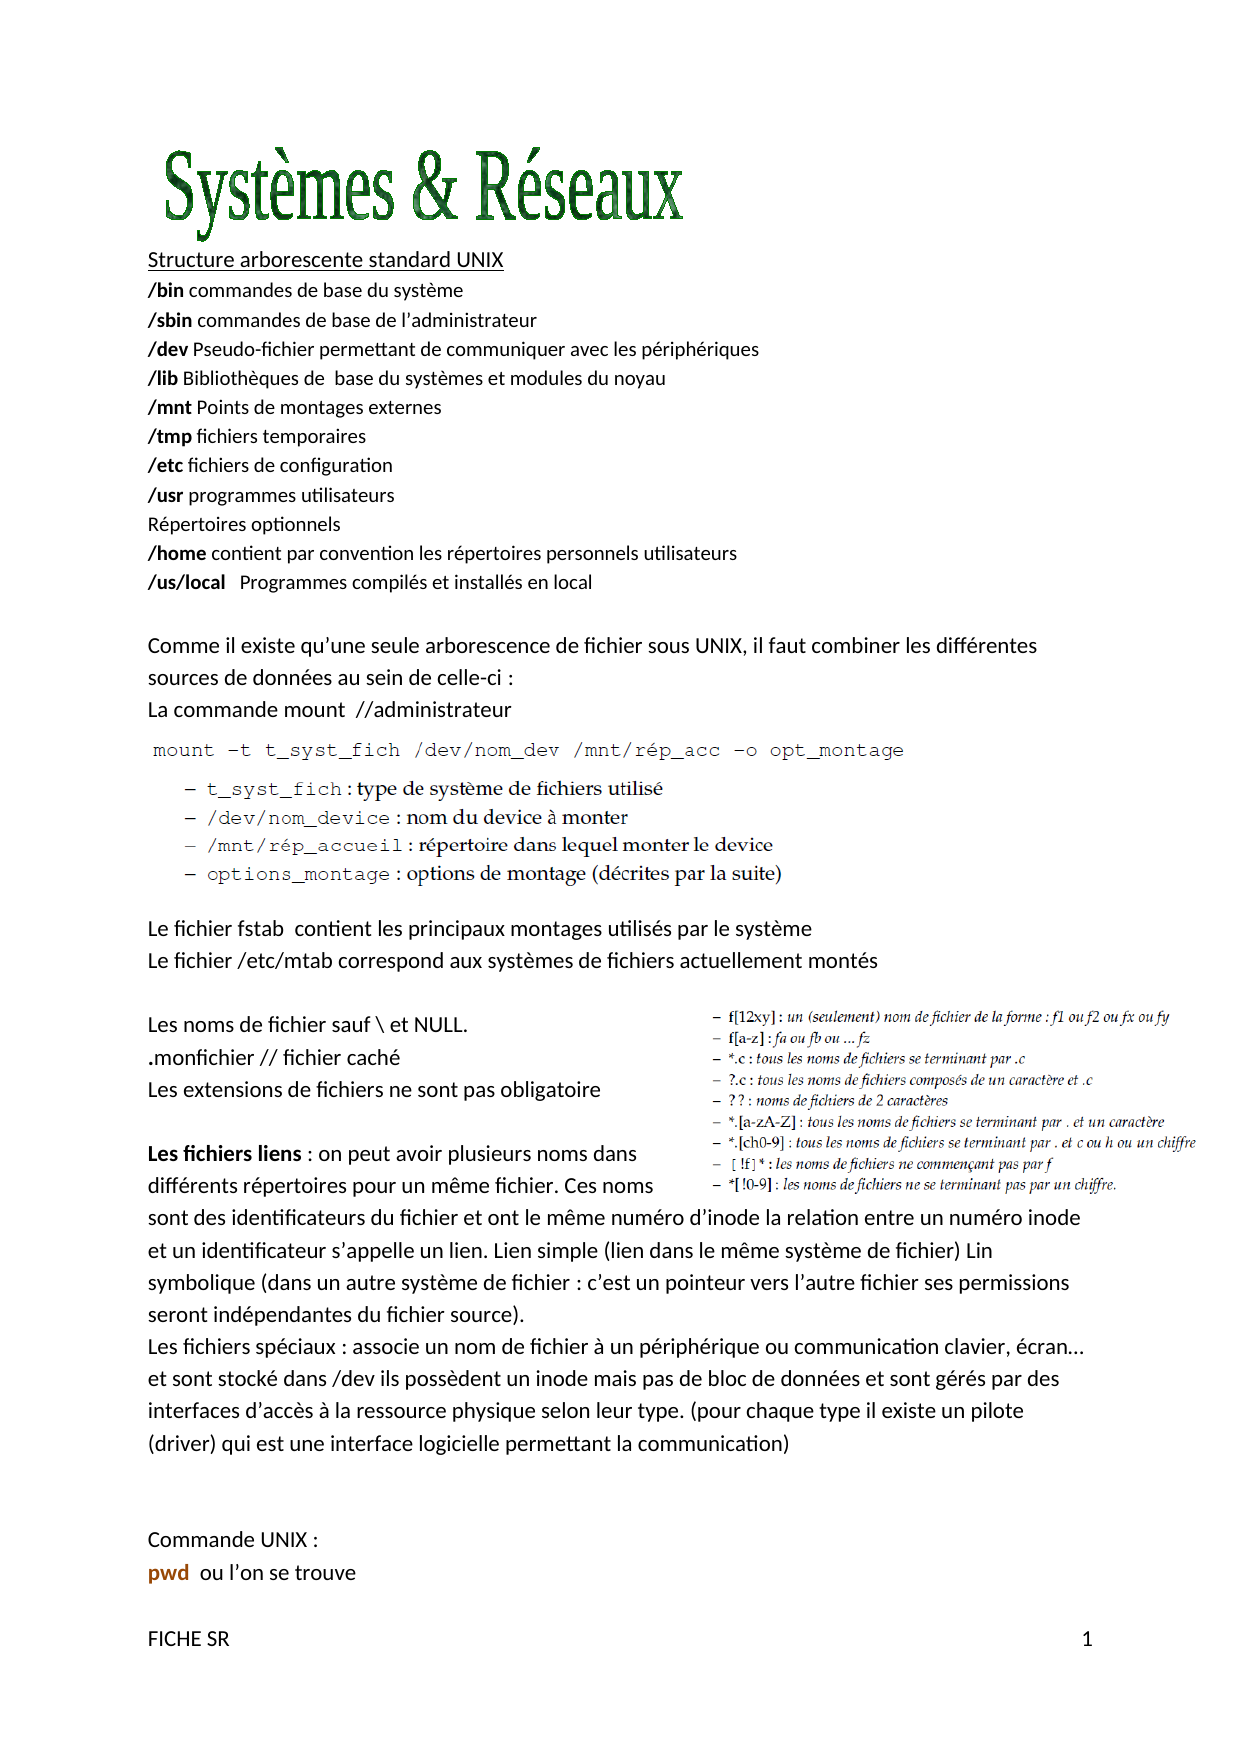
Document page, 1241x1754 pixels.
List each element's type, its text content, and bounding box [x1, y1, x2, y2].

picture [276, 148, 289, 162]
text /dev Pseudo-fichier permettant de communiquer avec les périphériques [148, 336, 1093, 361]
text /etc fichiers de configuration [148, 453, 1093, 478]
text pwd ou l’on se trouve [148, 1558, 1093, 1586]
text La commande mount //administrateur [148, 695, 1093, 723]
text Commande UNIX : [148, 1525, 1093, 1553]
picture [346, 170, 370, 219]
text /tmp fichiers temporaires [148, 423, 1093, 449]
picture [198, 172, 227, 241]
text /bin commandes de base du système [148, 278, 1093, 303]
picture [252, 162, 268, 219]
picture [654, 172, 682, 218]
picture [569, 171, 593, 219]
text Répertoires optionnels [148, 511, 1093, 536]
text /lib Bibliothèques de base du systèmes et modules du noyau [148, 365, 1093, 391]
picture [229, 170, 250, 219]
picture [413, 150, 457, 219]
text /mnt Points de montages externes [148, 394, 1093, 420]
text Comme il existe qu’une seule arborescence de fichier sous UNIX, il faut combiner les différentes sources de données au sein de celle-ci : [148, 631, 1093, 691]
picture [298, 171, 343, 218]
text Le fichier /etc/mtab correspond aux systèmes de fichiers actuellement montés [148, 946, 1093, 974]
picture [699, 990, 1222, 1203]
text Les noms de fichier sauf \ et NULL. [148, 1010, 699, 1038]
text /us/local Programmes compilés et installés en local [148, 569, 1093, 595]
text /usr programmes utilisateurs [148, 482, 1093, 507]
picture [518, 170, 540, 219]
text Le fichier fstab contient les principaux montages utilisés par le système [148, 914, 1093, 942]
picture [270, 170, 293, 219]
picture [527, 147, 539, 162]
picture [374, 170, 393, 219]
text Les extensions de fichiers ne sont pas obligatoire [148, 1075, 699, 1103]
picture [597, 170, 621, 219]
picture [167, 150, 193, 219]
text .monfichier // fichier caché [148, 1043, 699, 1071]
picture [477, 152, 515, 219]
text /home contient par convention les répertoires personnels utilisateurs [148, 540, 1093, 566]
text /sbin commandes de base de l’administrateur [148, 307, 1093, 332]
text Les fichiers spéciaux : associe un nom de fichier à un périphérique ou communication clavier, écran… et sont stocké dans /dev ils possèdent un inode mais pas de bloc de données et sont gérés par des interfaces d’accès à la ressource physique selon leur type. (pour chaque type il existe un pilote (driver) qui est une interface logicielle permettant la communication) [148, 1332, 1093, 1457]
text Les fichiers liens : on peut avoir plusieurs noms dans différents répertoires pour un même fichier. Ces noms sont des identificateurs du fichier et ont le même numéro d’inode la relation entre un numéro inode et un identificateur s’appelle un lien. Lien simple (lien dans le même système de fichier) Lin symbolique (dans un autre système de fichier : c’est un pointeur vers l’autre fichier ses permissions seront indépendantes du fichier source). [148, 1139, 1093, 1328]
picture [147, 727, 933, 910]
picture [545, 170, 564, 219]
picture [623, 172, 651, 219]
text Structure arborescente standard UNIX [148, 246, 1093, 273]
